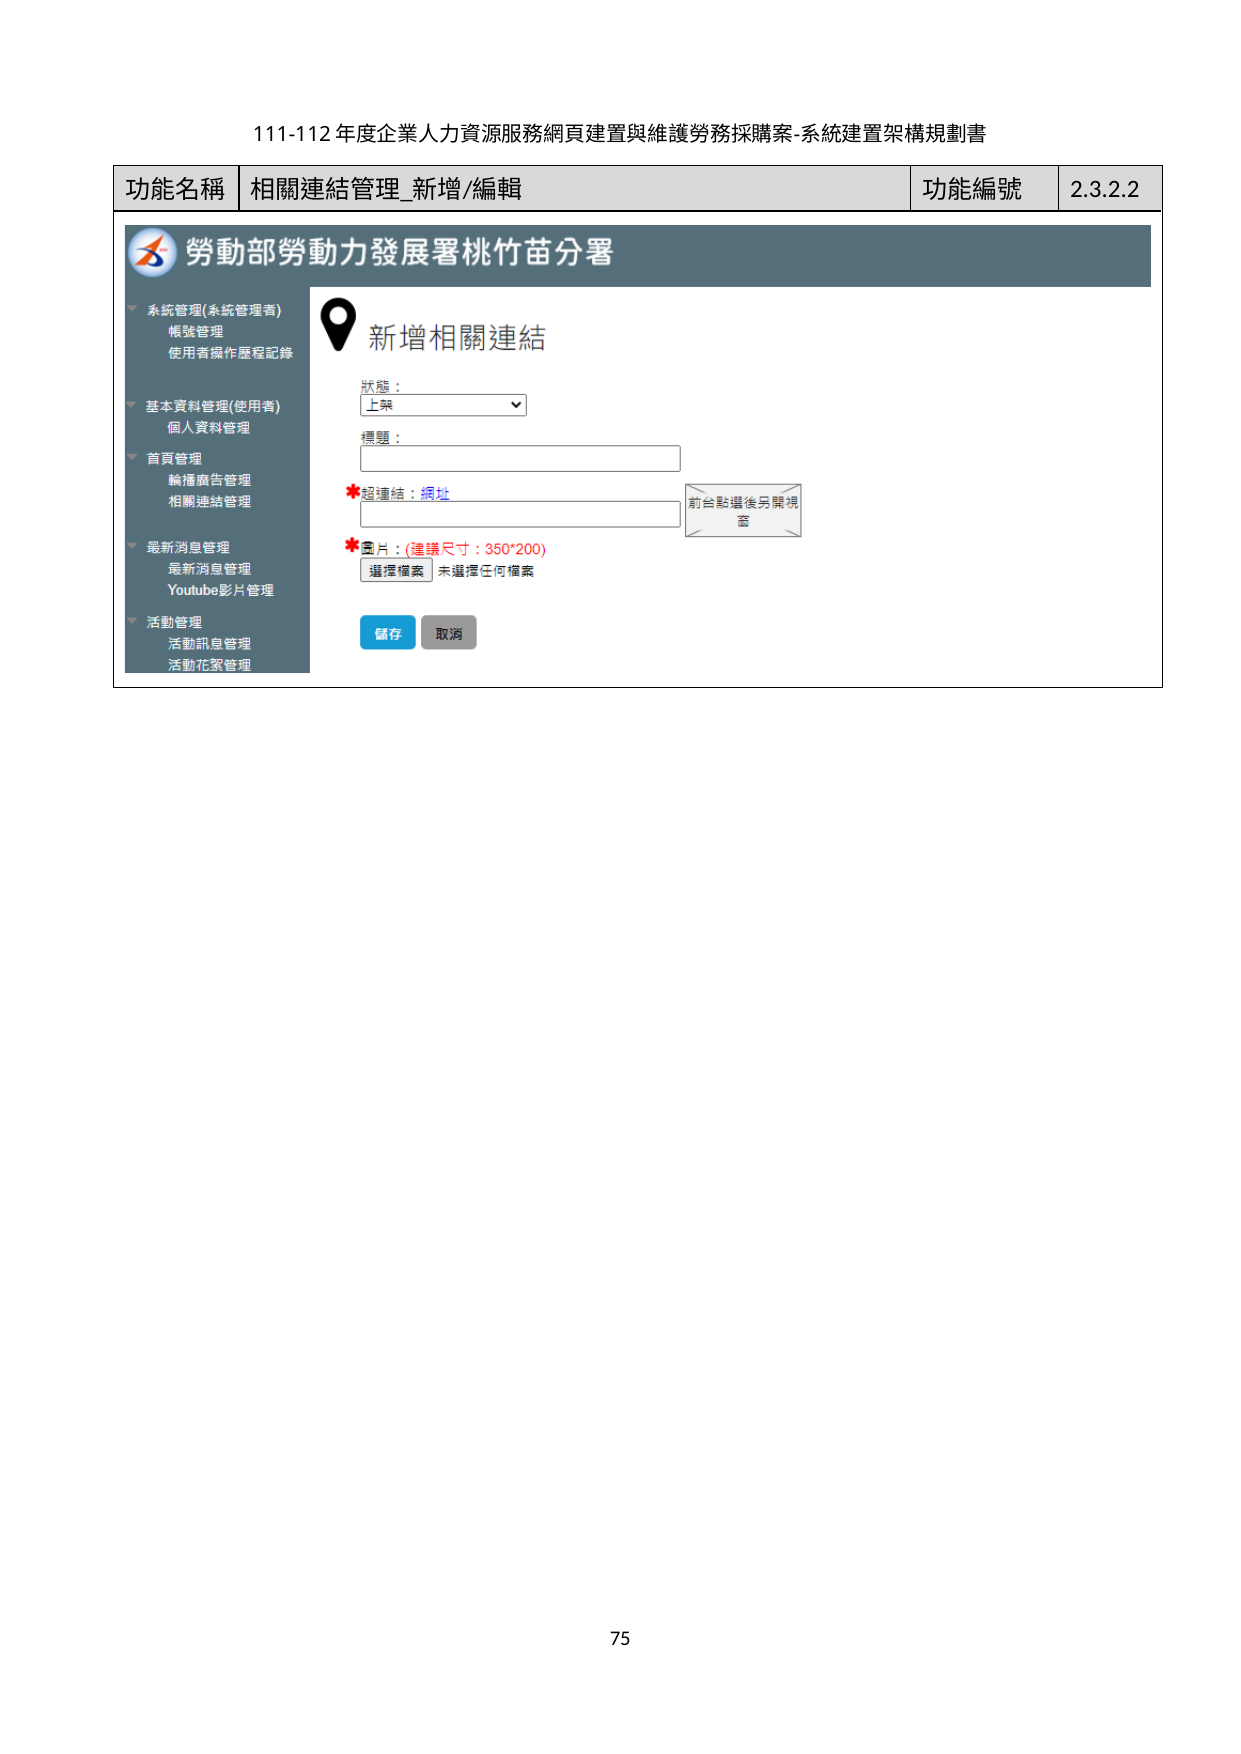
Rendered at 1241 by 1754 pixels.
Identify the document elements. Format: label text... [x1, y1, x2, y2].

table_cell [114, 210, 1162, 687]
picture [124, 225, 1151, 673]
table_header 功能編號 [911, 166, 1058, 210]
table_header 功能名稱 [114, 166, 238, 210]
table_header 相關連結管理_新增/編輯 [240, 166, 910, 210]
table_header 2.3.2.2 [1059, 166, 1162, 210]
